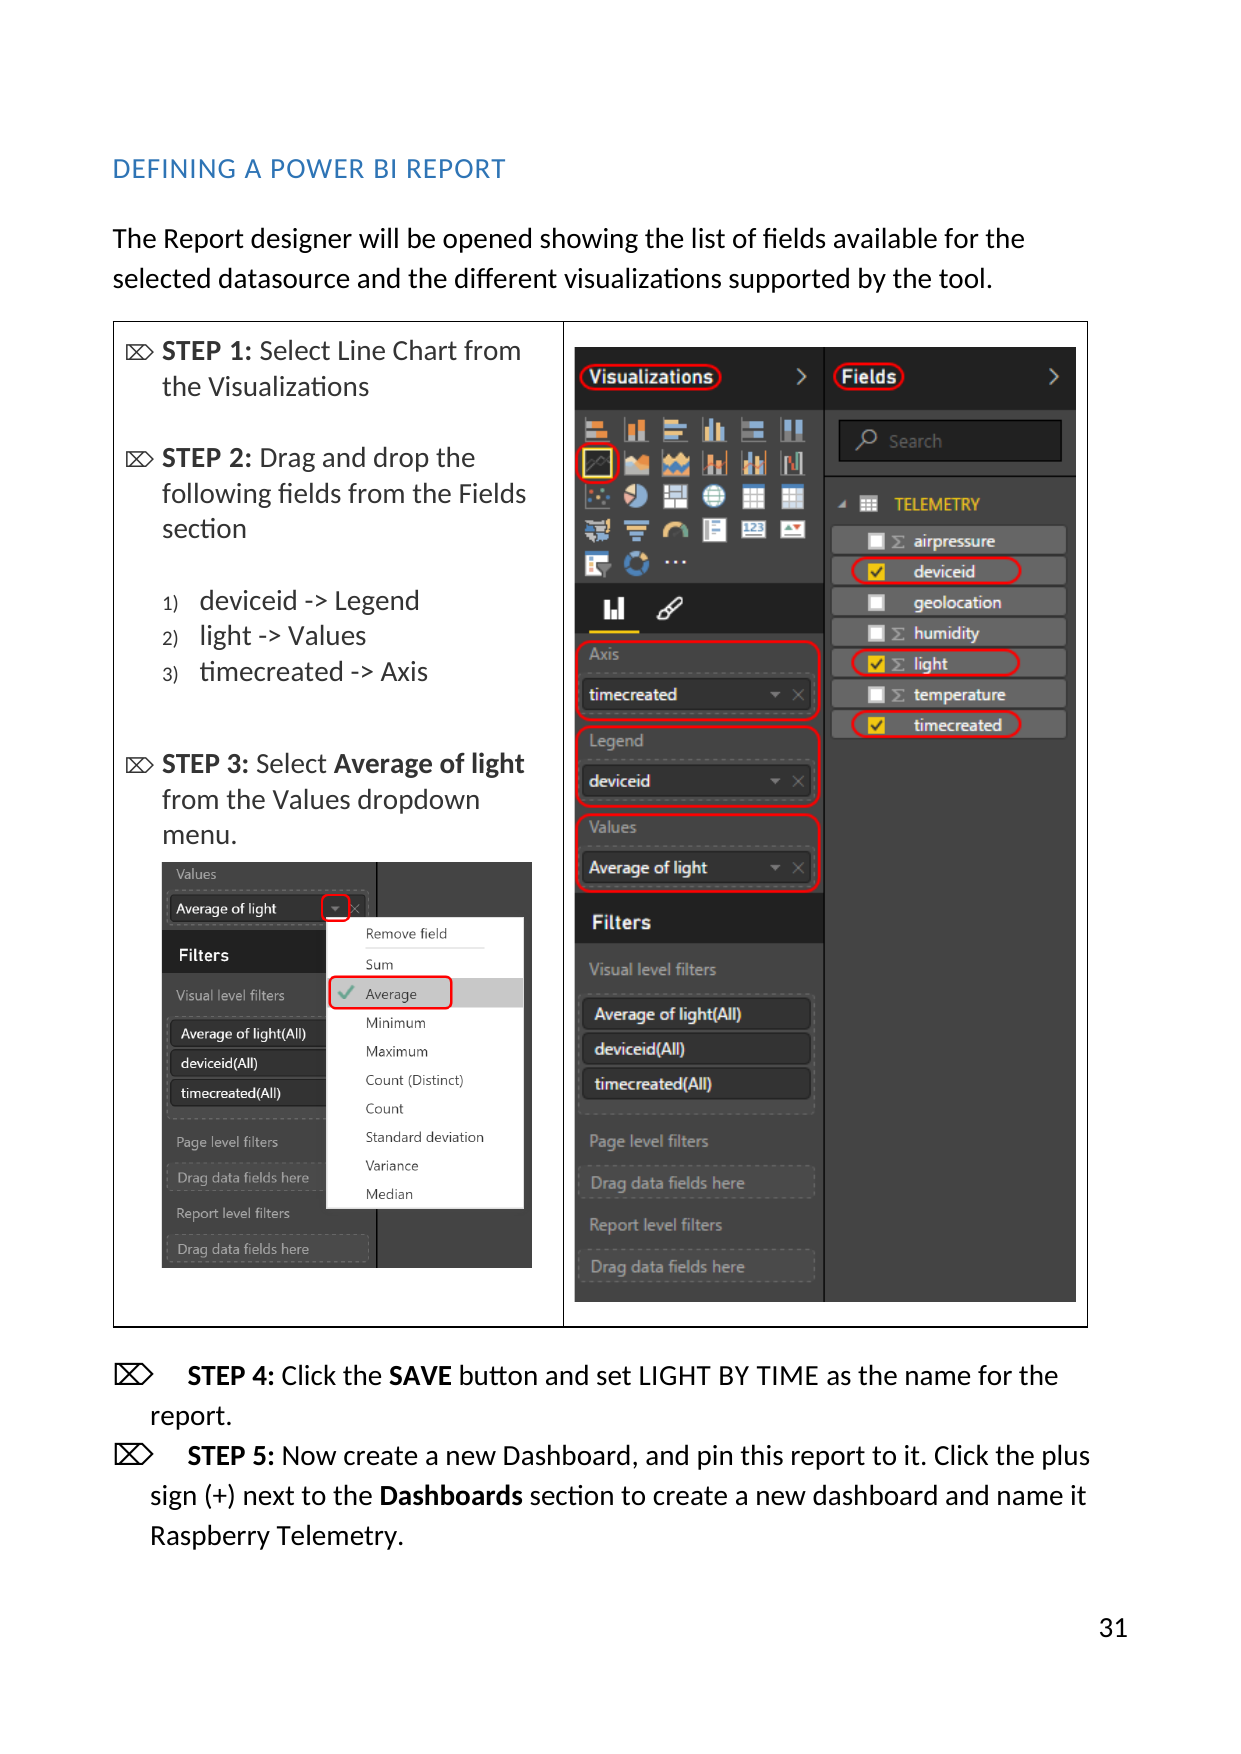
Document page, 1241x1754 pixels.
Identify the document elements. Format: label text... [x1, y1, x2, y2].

text The Report designer will be opened showing the list of fields available for the selected datasource and the different visualizations supported by the tool. [112, 216, 1128, 296]
table_header STEP 1: Select Line Chart from the Visualizations STEP 2: Drag and drop the following fields from the Fields section deviceid -> Legend light -> Values timecreated -> Axis STEP 3: Select Average of light from the Values dropdown menu. [114, 322, 563, 1326]
list STEP 5: Now create a new Dashboard, and pin this report to it. Click the plus sign (+) next to the Dashboards section to create a new dashboard and name it Raspberry Telemetry. [112, 1432, 1128, 1552]
picture [574, 347, 1076, 1302]
list STEP 4: Click the SAVE button and set Light by Time as the name for the report. [112, 1352, 1128, 1432]
table_header [564, 322, 1087, 1326]
subtitle Defining a Power Bi Report [112, 150, 1128, 186]
picture [161, 862, 532, 1268]
